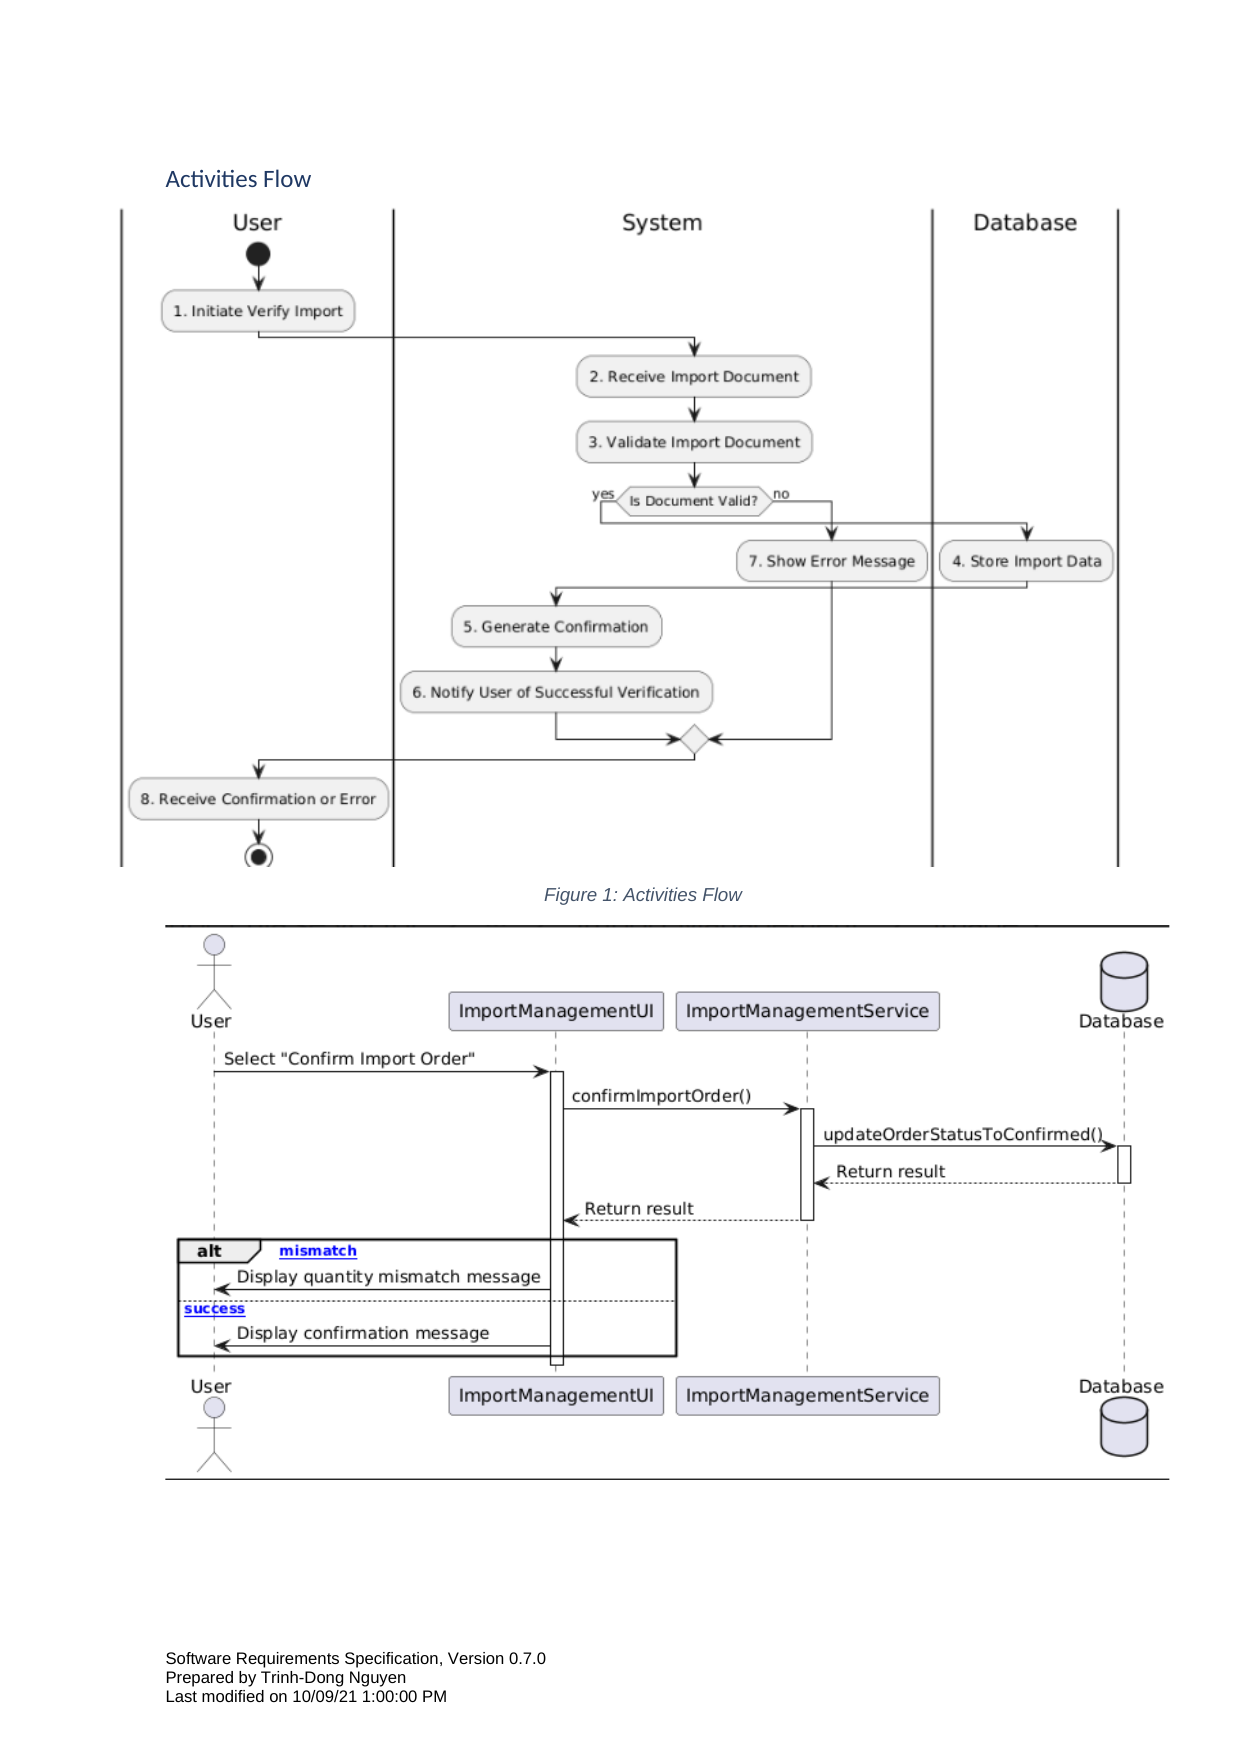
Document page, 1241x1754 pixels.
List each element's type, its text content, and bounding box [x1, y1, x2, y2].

text Figure 1: Activities Flow [118, 883, 1122, 905]
picture [118, 206, 1123, 867]
subtitle Activities Flow [118, 163, 1122, 194]
picture [165, 925, 1170, 1480]
